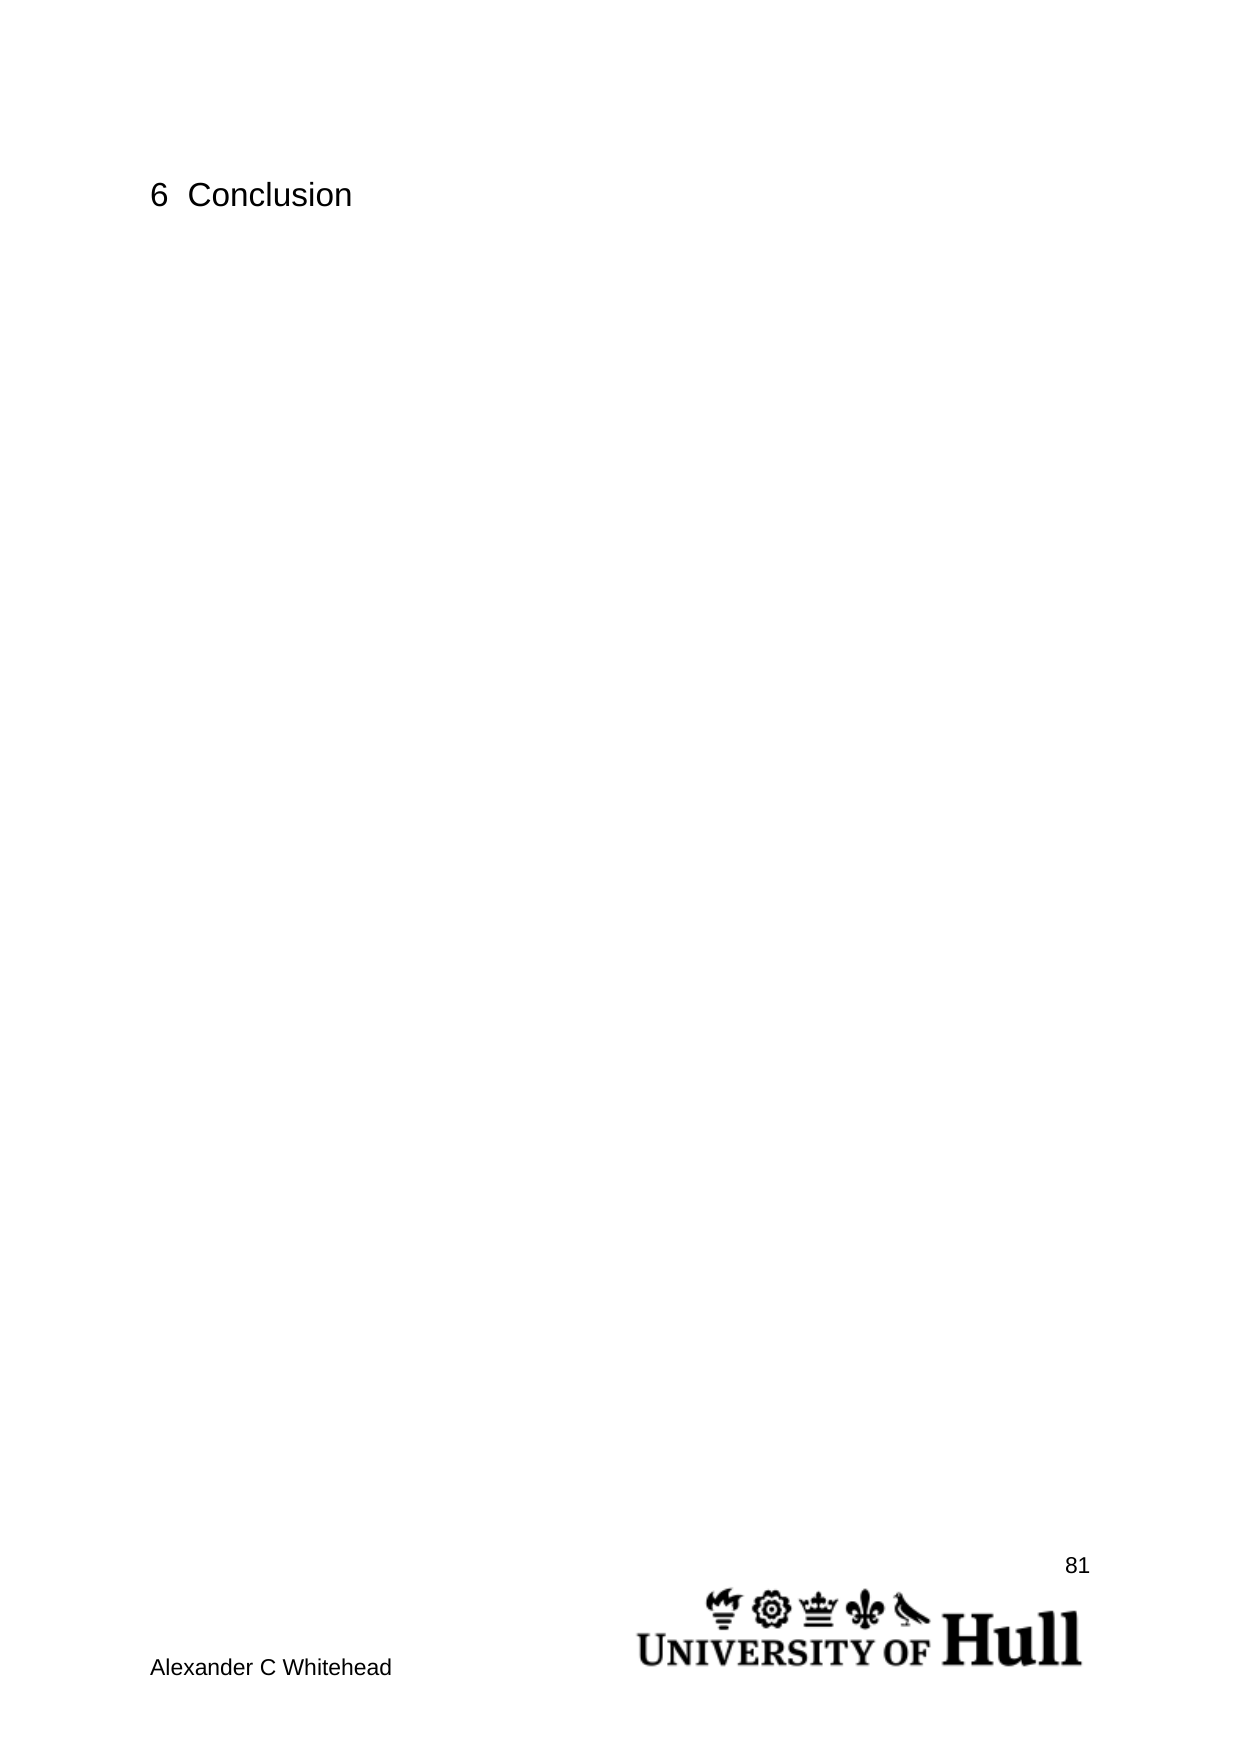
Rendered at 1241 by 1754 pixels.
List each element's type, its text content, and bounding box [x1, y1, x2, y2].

subtitle Conclusion [150, 175, 1090, 213]
picture [630, 1578, 1091, 1676]
